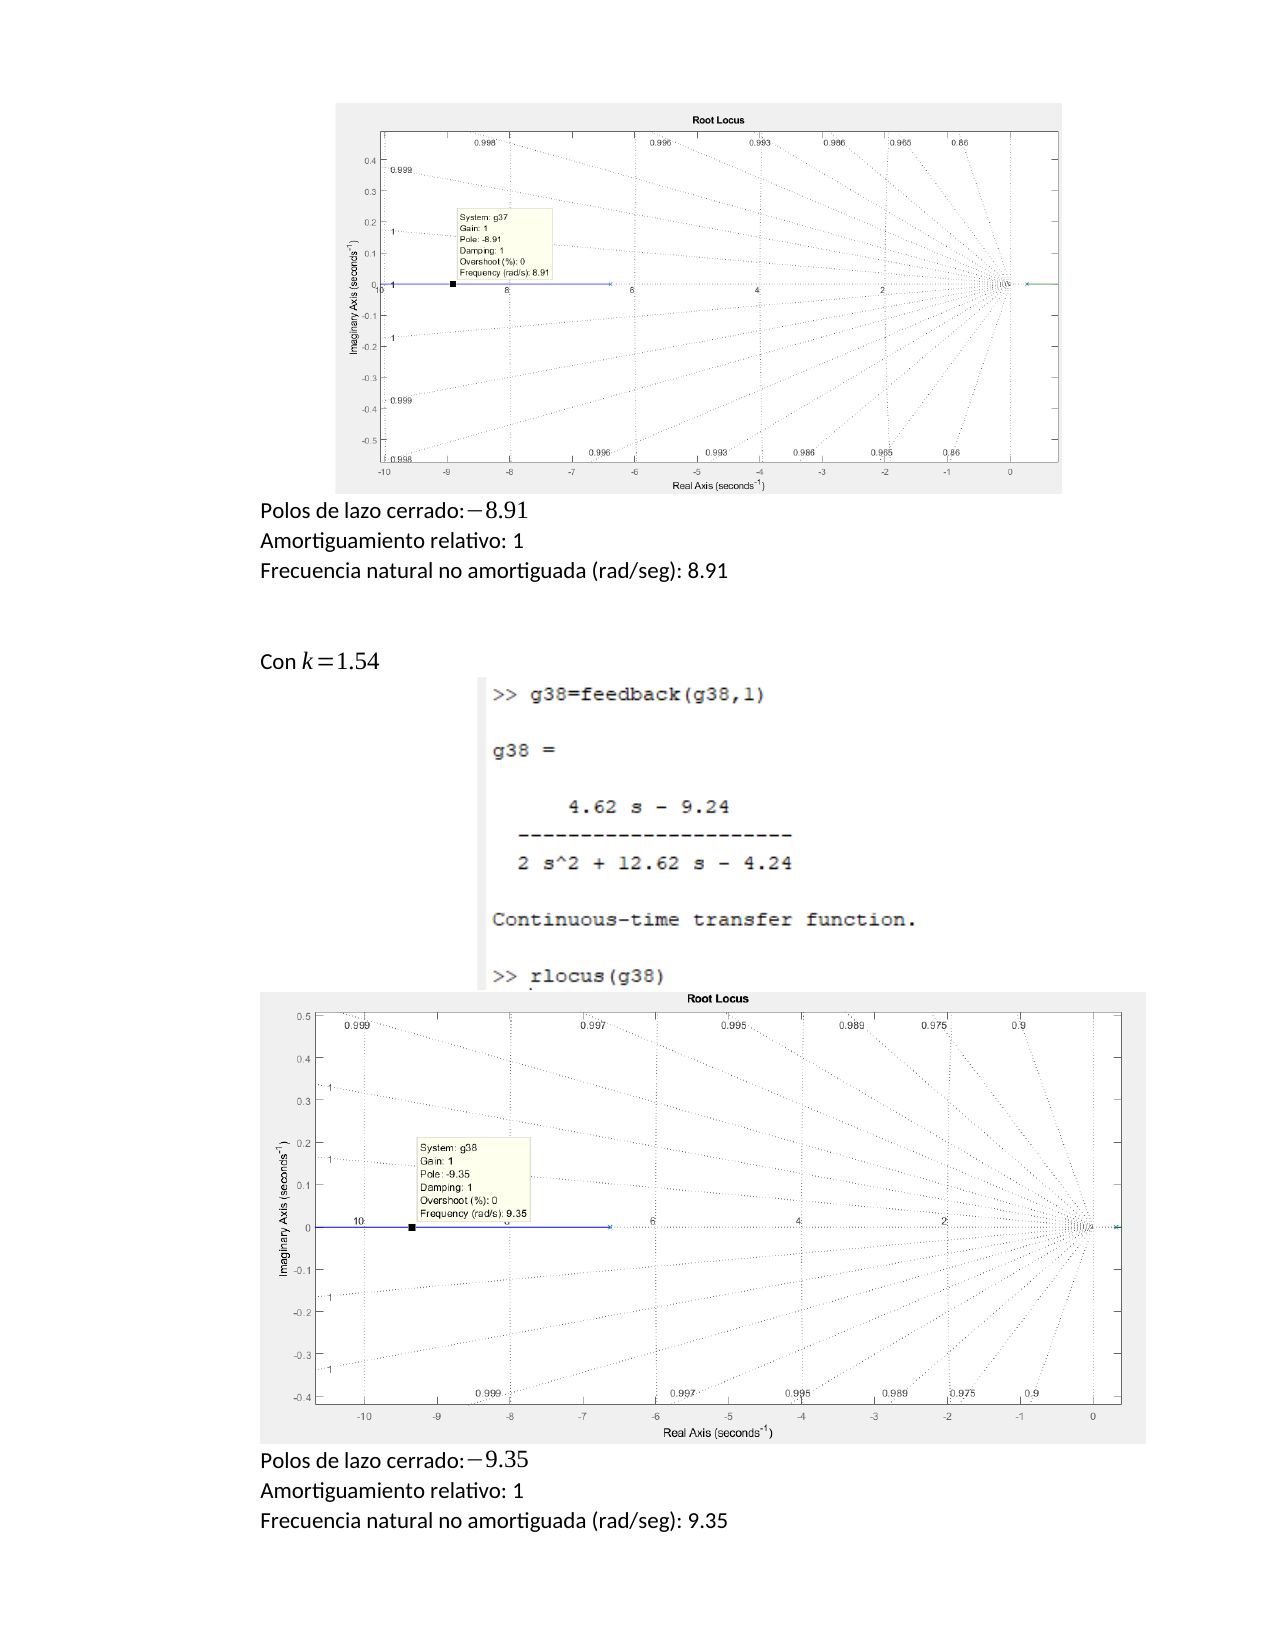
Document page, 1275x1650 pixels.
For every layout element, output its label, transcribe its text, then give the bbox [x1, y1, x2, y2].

list Polos de lazo cerrado: [260, 496, 1137, 524]
picture [477, 677, 920, 990]
list Amortiguamiento relativo: 1 [260, 1476, 1137, 1504]
list Frecuencia natural no amortiguada (rad/seg): 9.35 [260, 1506, 1137, 1534]
list Con [260, 647, 1137, 675]
list Frecuencia natural no amortiguada (rad/seg): 8.91 [260, 557, 1137, 585]
picture [335, 103, 1062, 494]
list Amortiguamiento relativo: 1 [260, 526, 1137, 554]
picture [260, 992, 1147, 1444]
list Polos de lazo cerrado: [260, 1446, 1137, 1474]
